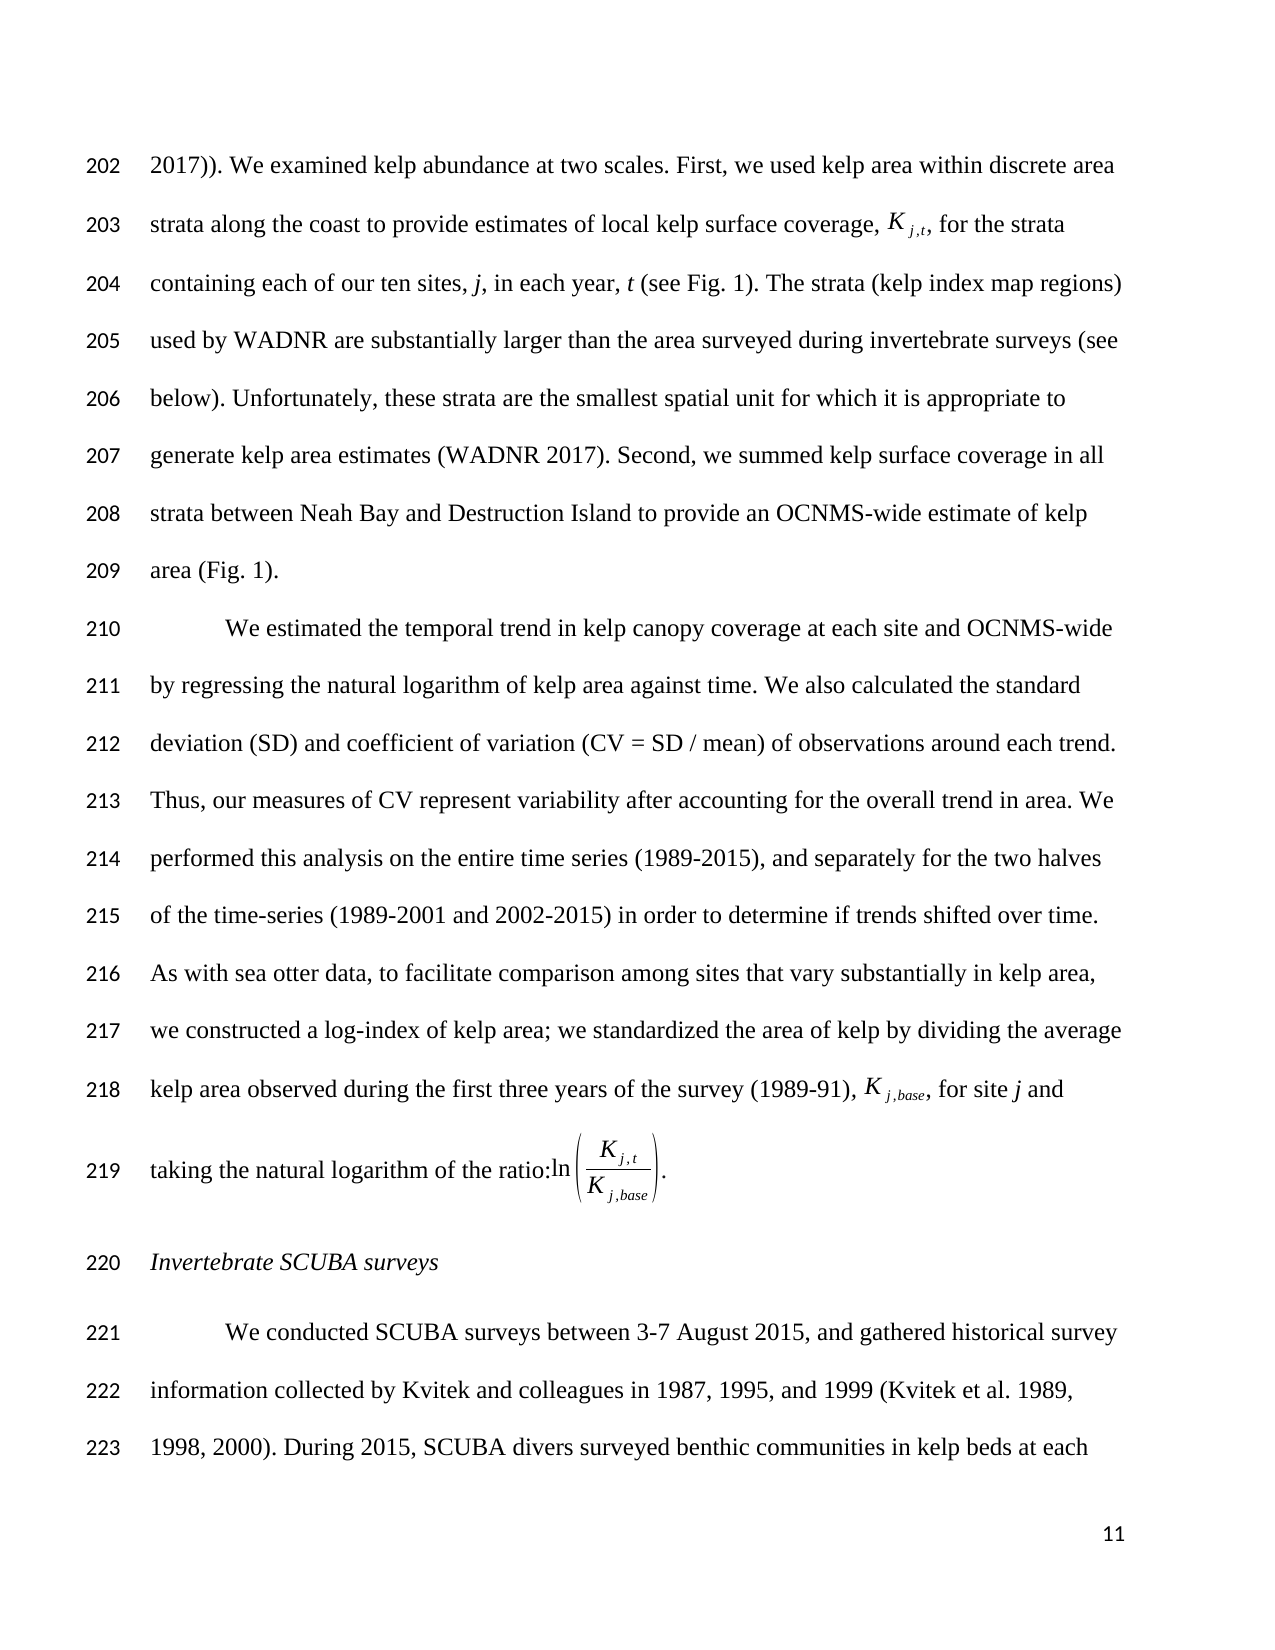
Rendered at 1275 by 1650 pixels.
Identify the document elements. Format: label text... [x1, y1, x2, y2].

text Invertebrate SCUBA surveys [150, 1247, 1125, 1276]
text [150, 1317, 1125, 1461]
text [150, 150, 1125, 584]
text We estimated the temporal trend in kelp canopy coverage at each site and OCNMS-wide by regressing the natural logarithm of kelp area against time. We also calculated the standard deviation (SD) and coefficient of variation (CV = SD / mean) of observations around each trend. Thus, our measures of CV represent variability after accounting for the overall trend in area. We performed this analysis on the entire time series (1989-2015), and separately for the two halves of the time-series (1989-2001 and 2002-2015) in order to determine if trends shifted over time. As with sea otter data, to facilitate comparison among sites that vary substantially in kelp area, we constructed a log-index of kelp area; we standardized the area of kelp by dividing the average kelp area observed during the first three years of the survey (1989-91), , for site j and taking the natural logarithm of the ratio:. [150, 613, 1125, 1206]
